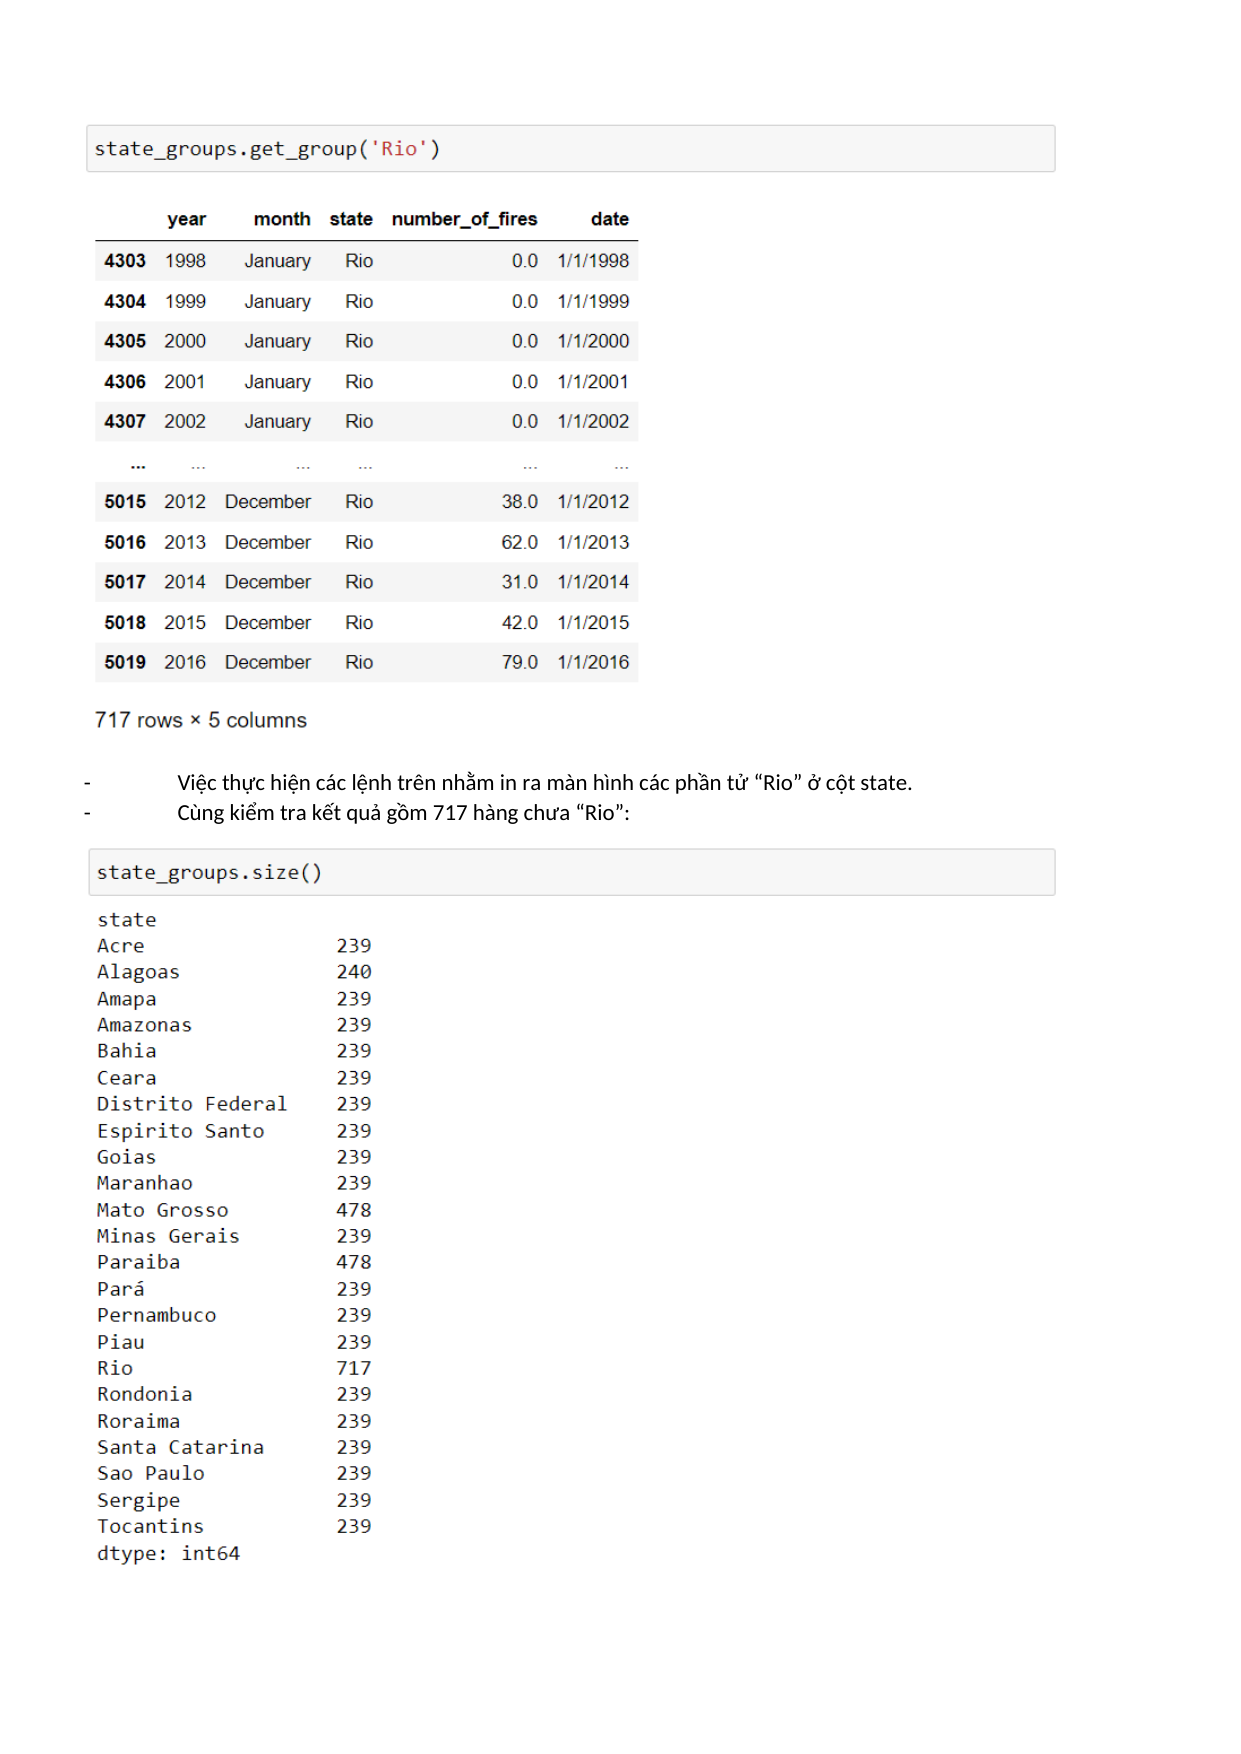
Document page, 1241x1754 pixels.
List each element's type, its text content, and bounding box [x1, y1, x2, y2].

list Cùng kiểm tra kết quả gồm 717 hàng chưa “Rio”: [83, 798, 1152, 826]
picture [83, 844, 1058, 1577]
list Việc thực hiện các lệnh trên nhằm in ra màn hình các phần tử “Rio” ở cột state. [83, 768, 1152, 796]
picture [83, 118, 1058, 749]
